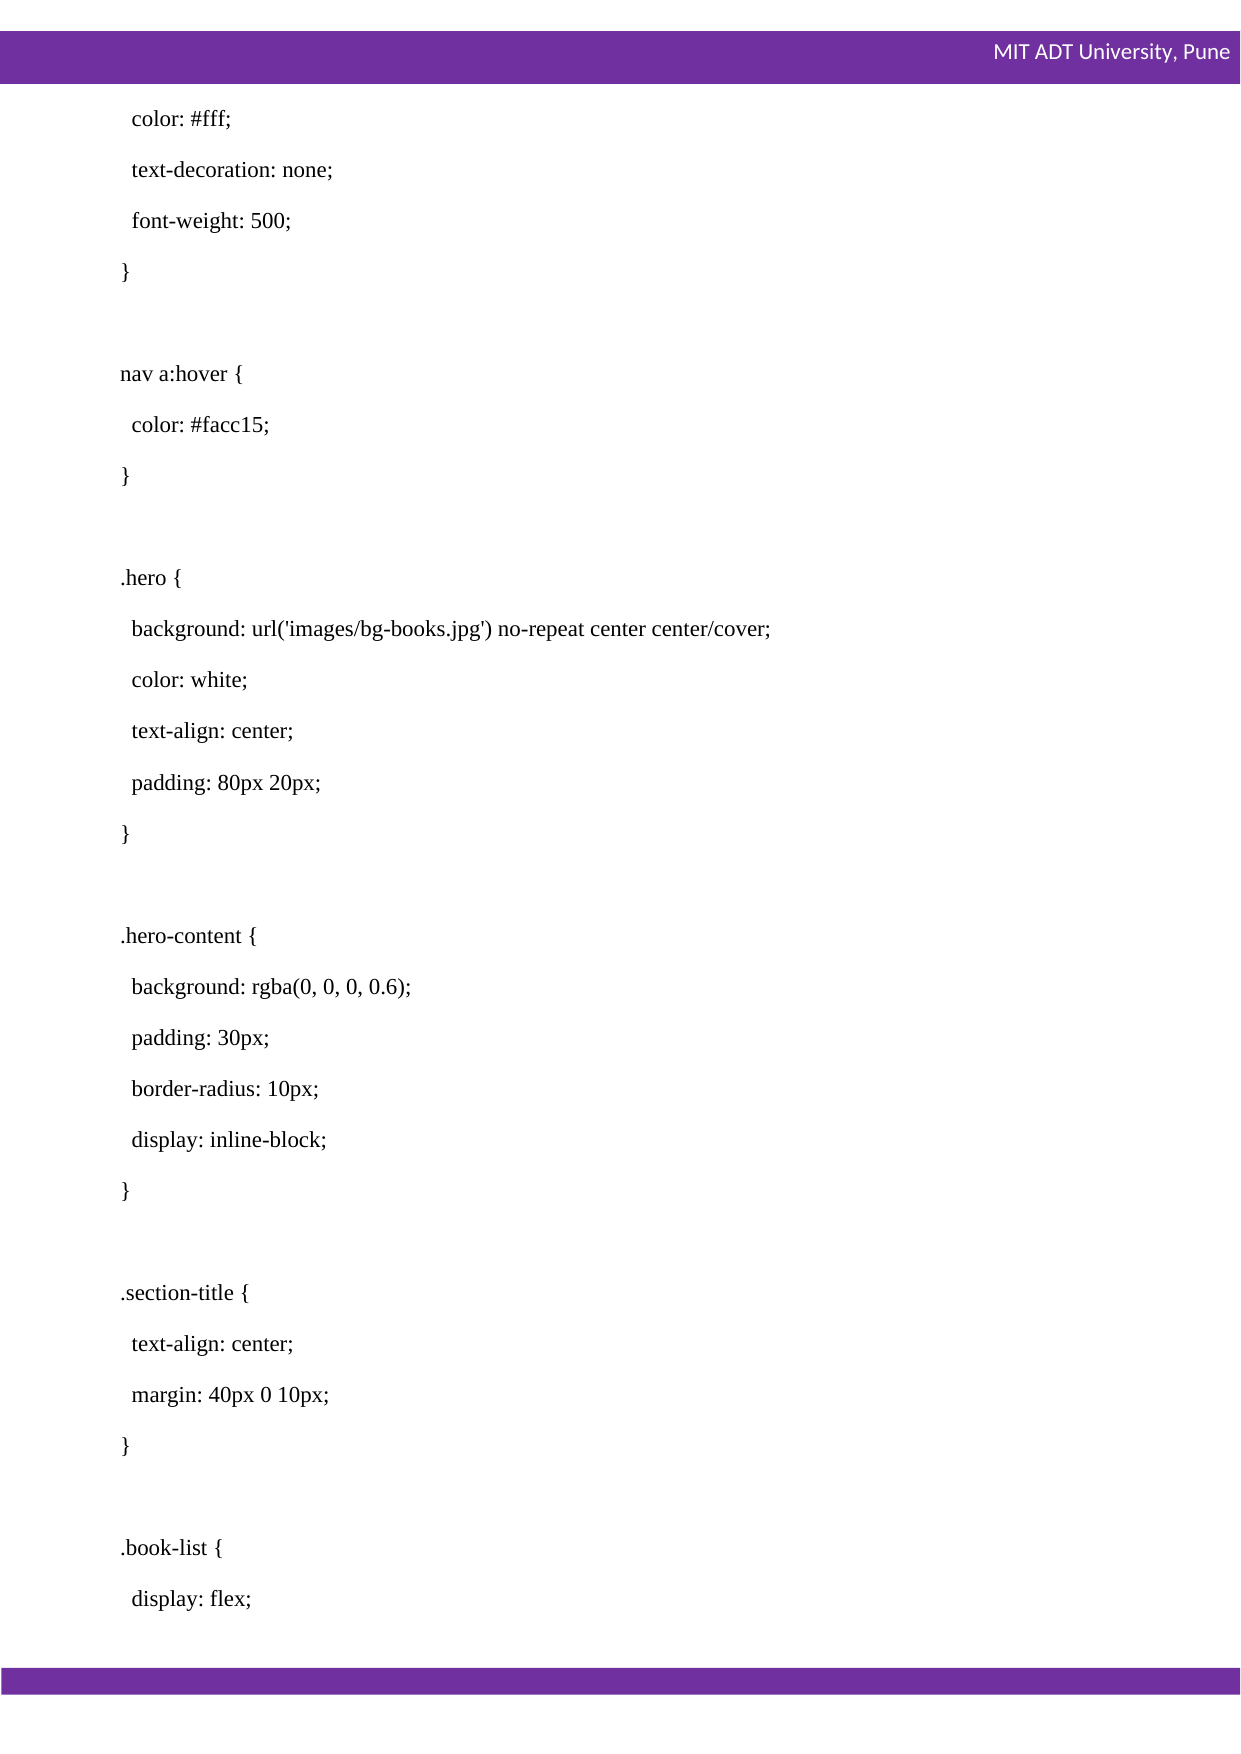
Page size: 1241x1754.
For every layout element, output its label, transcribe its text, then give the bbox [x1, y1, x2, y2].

text color: #fff; [120, 105, 1195, 131]
text font-weight: 500; [120, 207, 1195, 233]
text text-align: center; [120, 717, 1195, 744]
text } [120, 819, 1195, 846]
text color: #facc15; [120, 411, 1195, 438]
text .book-list { [120, 1534, 1195, 1561]
text } [120, 1177, 1195, 1203]
text padding: 30px; [120, 1024, 1195, 1050]
text } [120, 258, 1195, 284]
text text-decoration: none; [120, 156, 1195, 182]
text border-radius: 10px; [120, 1075, 1195, 1101]
text } [120, 1432, 1195, 1458]
text .hero-content { [120, 922, 1195, 948]
text display: inline-block; [120, 1126, 1195, 1152]
text .section-title { [120, 1279, 1195, 1305]
text margin: 40px 0 10px; [120, 1381, 1195, 1407]
text background: url('images/bg-books.jpg') no-repeat center center/cover; [120, 615, 1195, 642]
text } [120, 462, 1195, 489]
text display: flex; [120, 1585, 1195, 1612]
text nav a:hover { [120, 360, 1195, 387]
text padding: 80px 20px; [120, 768, 1195, 795]
text background: rgba(0, 0, 0, 0.6); [120, 973, 1195, 999]
text .hero { [120, 564, 1195, 591]
text text-align: center; [120, 1330, 1195, 1356]
text color: white; [120, 666, 1195, 693]
